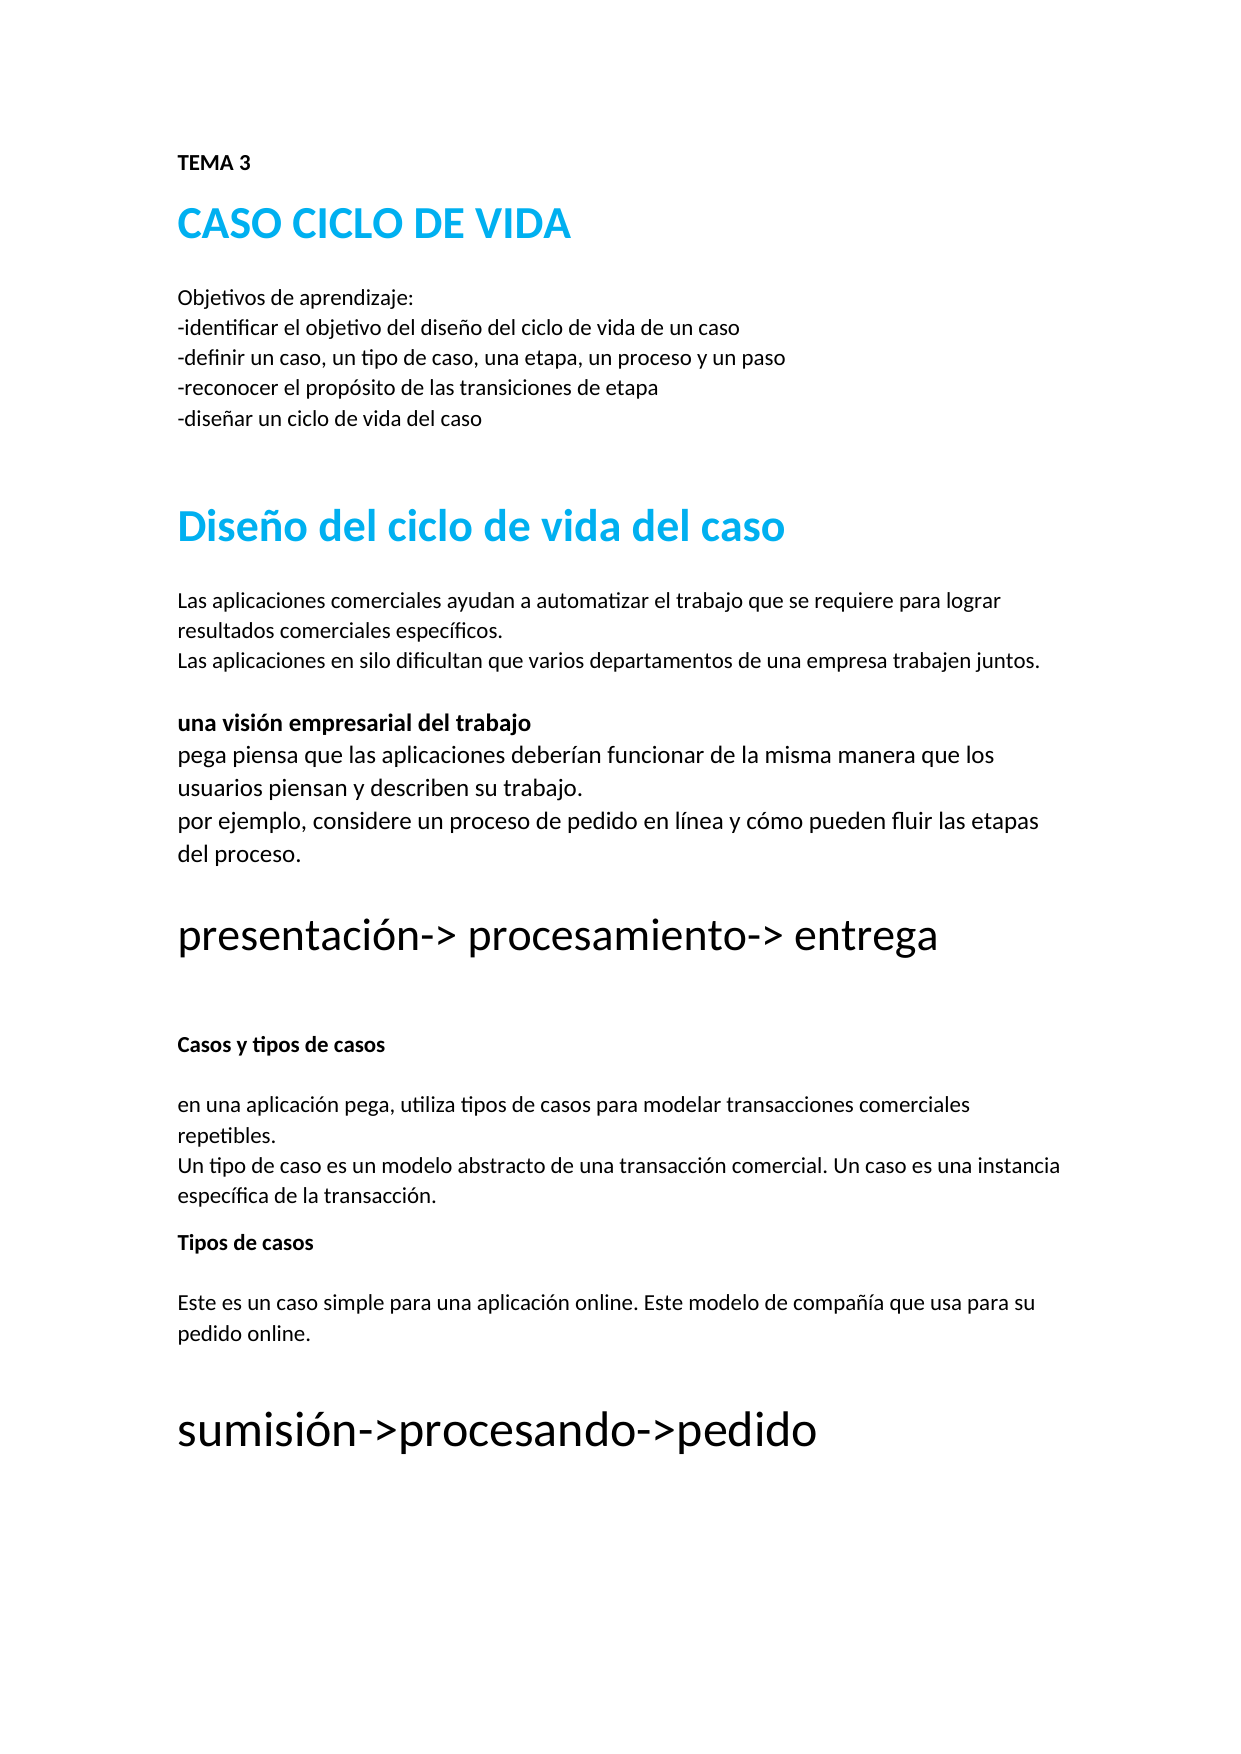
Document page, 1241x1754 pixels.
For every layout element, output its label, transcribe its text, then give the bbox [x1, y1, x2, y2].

text Tipos de casos Este es un caso simple para una aplicación online. Este modelo de compañía que usa para su pedido online. [177, 1228, 1063, 1347]
text TEMA 3 [177, 148, 1063, 176]
text sumisión->procesando->pedido [177, 1366, 1063, 1459]
text Diseño del ciclo de vida del caso Las aplicaciones comerciales ayudan a automatizar el trabajo que se requiere para lograr resultados comerciales específicos. Las aplicaciones en silo dificultan que varios departamentos de una empresa trabajen juntos. una visión empresarial del trabajo pega piensa que las aplicaciones deberían funcionar de la misma manera que los usuarios piensan y describen su trabajo. por ejemplo, considere un proceso de pedido en línea y cómo pueden fluir las etapas del proceso. presentación-> procesamiento-> entrega [177, 497, 1063, 962]
text Casos y tipos de casos en una aplicación pega, utiliza tipos de casos para modelar transacciones comerciales repetibles. Un tipo de caso es un modelo abstracto de una transacción comercial. Un caso es una instancia específica de la transacción. [177, 1030, 1063, 1209]
text CASO CICLO DE VIDA Objetivos de aprendizaje: -identificar el objetivo del diseño del ciclo de vida de un caso -definir un caso, un tipo de caso, una etapa, un proceso y un paso -reconocer el propósito de las transiciones de etapa -diseñar un ciclo de vida del caso [177, 194, 1063, 432]
